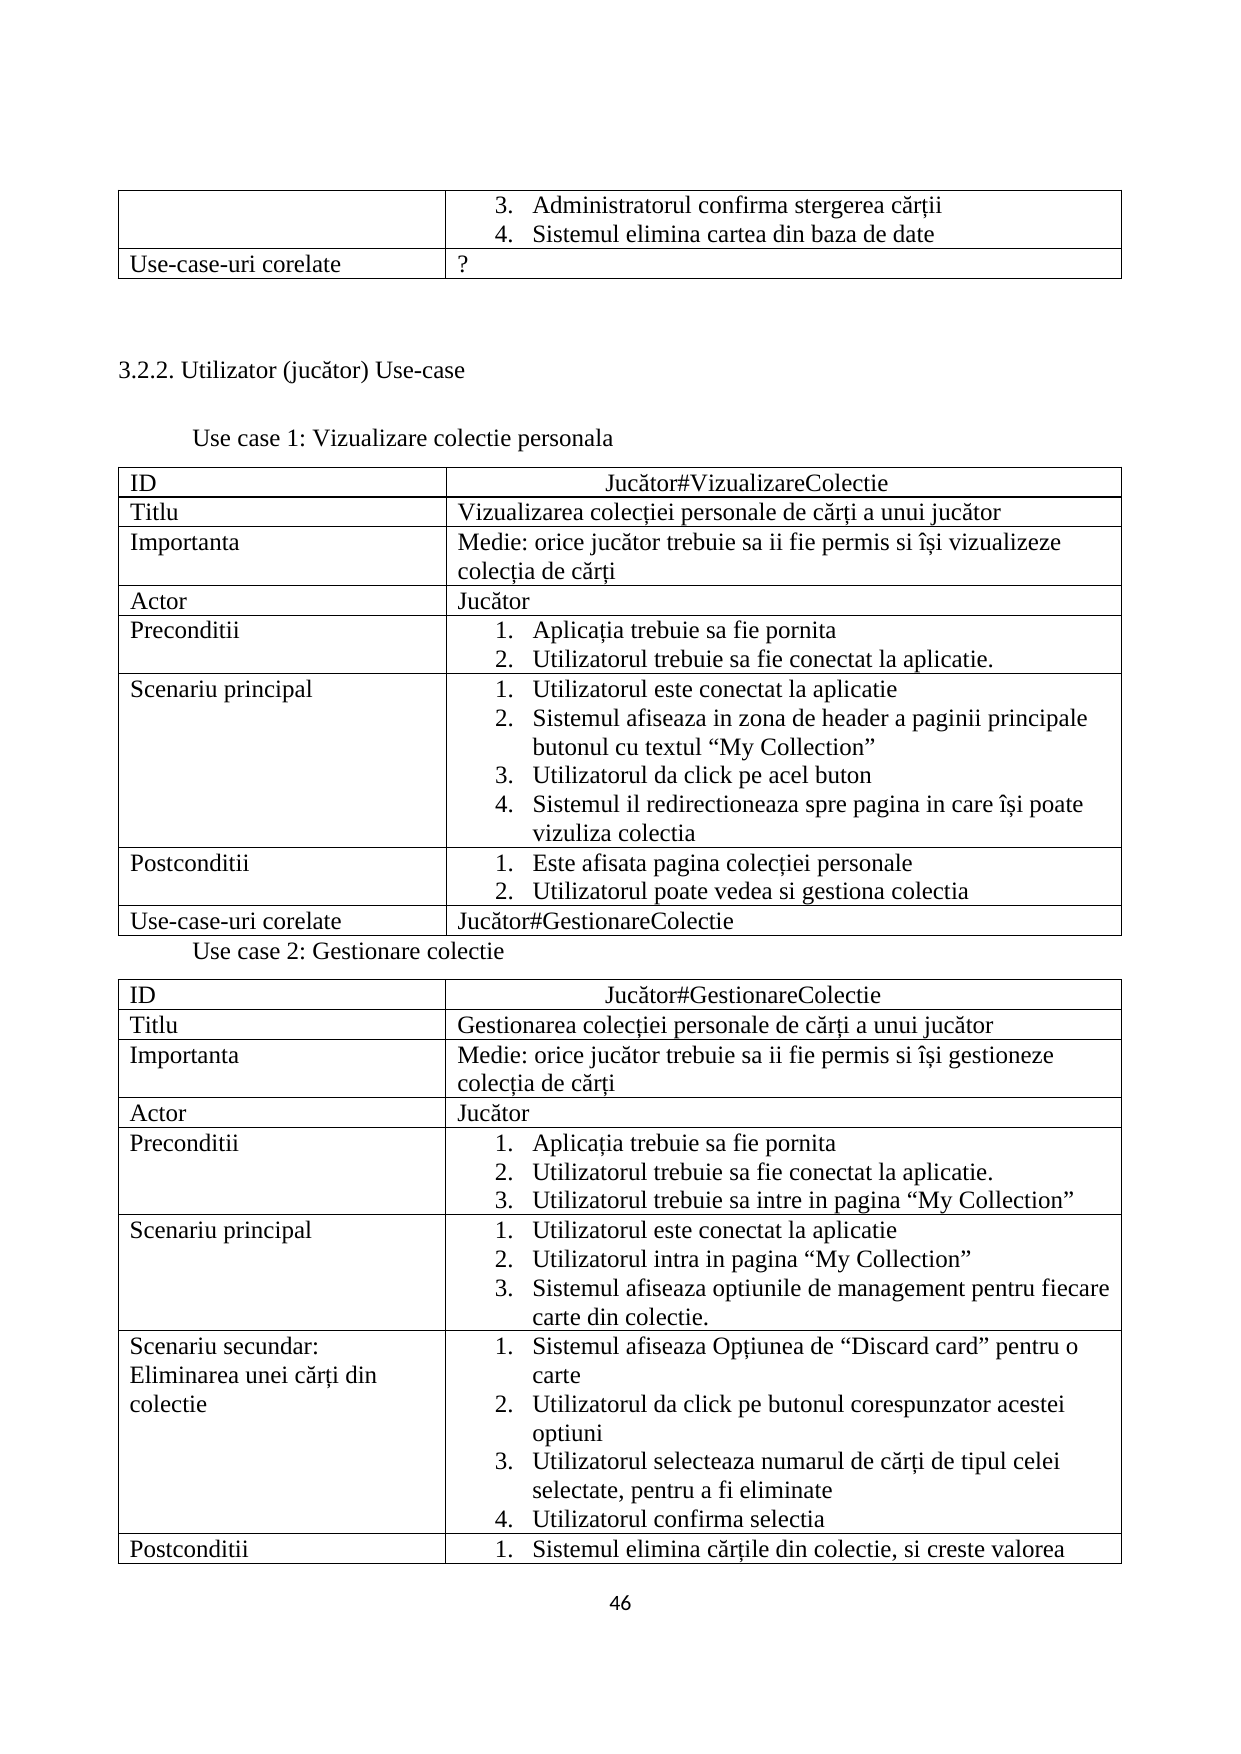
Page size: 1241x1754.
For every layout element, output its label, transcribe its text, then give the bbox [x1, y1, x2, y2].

table_cell Utilizatorul este conectat la aplicatie Utilizatorul intra in pagina “My Collection” Sistemul afiseaza optiunile de management pentru fiecare carte din colectie. [446, 1215, 1121, 1330]
table_cell Jucător [446, 1098, 1121, 1127]
table_cell Scenariu principal [119, 1215, 445, 1330]
table_header ID [119, 980, 445, 1009]
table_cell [446, 1534, 1121, 1562]
table_cell Use-case-uri corelate [119, 906, 446, 935]
table_cell Gestionarea colecției personale de cărți a unui jucător [446, 1010, 1121, 1039]
table_cell Postconditii [119, 848, 446, 905]
table_cell Use-case-uri corelate [119, 249, 445, 278]
table_cell Vizualizarea colecției personale de cărți a unui jucător [447, 498, 1121, 526]
table_cell Importanta [119, 527, 446, 585]
table_cell Scenariu principal [119, 674, 446, 847]
table_cell Sistemul afiseaza Opțiunea de “Discard card” pentru o carte Utilizatorul da click pe butonul corespunzator acestei optiuni Utilizatorul selecteaza numarul de cărți de tipul celei selectate, pentru a fi eliminate Utilizatorul confirma selectia [446, 1331, 1121, 1533]
table_cell Jucător [447, 586, 1121, 614]
table_cell Importanta [119, 1040, 445, 1097]
table_cell Preconditii [119, 616, 446, 673]
table_cell Este afisata pagina colecției personale Utilizatorul poate vedea si gestiona colectia [447, 848, 1121, 905]
table_header Jucător#GestionareColectie [446, 980, 1121, 1009]
table_cell Jucător#GestionareColectie [447, 906, 1121, 935]
table_cell Utilizatorul este conectat la aplicatie Sistemul afiseaza in zona de header a paginii principale butonul cu textul “My Collection” Utilizatorul da click pe acel buton Sistemul il redirectioneaza spre pagina in care își poate vizuliza colectia [447, 674, 1121, 847]
text Use case 1: Vizualizare colectie personala [118, 423, 1122, 452]
table_cell Actor [119, 1098, 445, 1127]
table_cell Actor [119, 586, 446, 614]
table_cell Medie: orice jucător trebuie sa ii fie permis si își gestioneze colecția de cărți [446, 1040, 1121, 1097]
table_cell Scenariu secundar: Eliminarea unei cărți din colectie [119, 1331, 445, 1533]
text Use case 2: Gestionare colectie [118, 936, 1122, 965]
table_cell Titlu [119, 1010, 445, 1039]
table_cell Preconditii [119, 1128, 445, 1214]
table_header ID [119, 468, 446, 496]
table_cell Titlu [119, 498, 446, 526]
table_cell Medie: orice jucător trebuie sa ii fie permis si își vizualizeze colecția de cărți [447, 527, 1121, 585]
text 3.2.2. Utilizator (jucător) Use-case [118, 355, 1122, 384]
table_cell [119, 191, 445, 248]
table_cell Postconditii [119, 1534, 445, 1562]
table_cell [446, 191, 1121, 248]
table_cell Aplicația trebuie sa fie pornita Utilizatorul trebuie sa fie conectat la aplicatie. [447, 616, 1121, 673]
table_cell Aplicația trebuie sa fie pornita Utilizatorul trebuie sa fie conectat la aplicatie. Utilizatorul trebuie sa intre in pagina “My Collection” [446, 1128, 1121, 1214]
table_cell ? [446, 249, 1121, 278]
table_header Jucător#VizualizareColectie [447, 468, 1121, 496]
